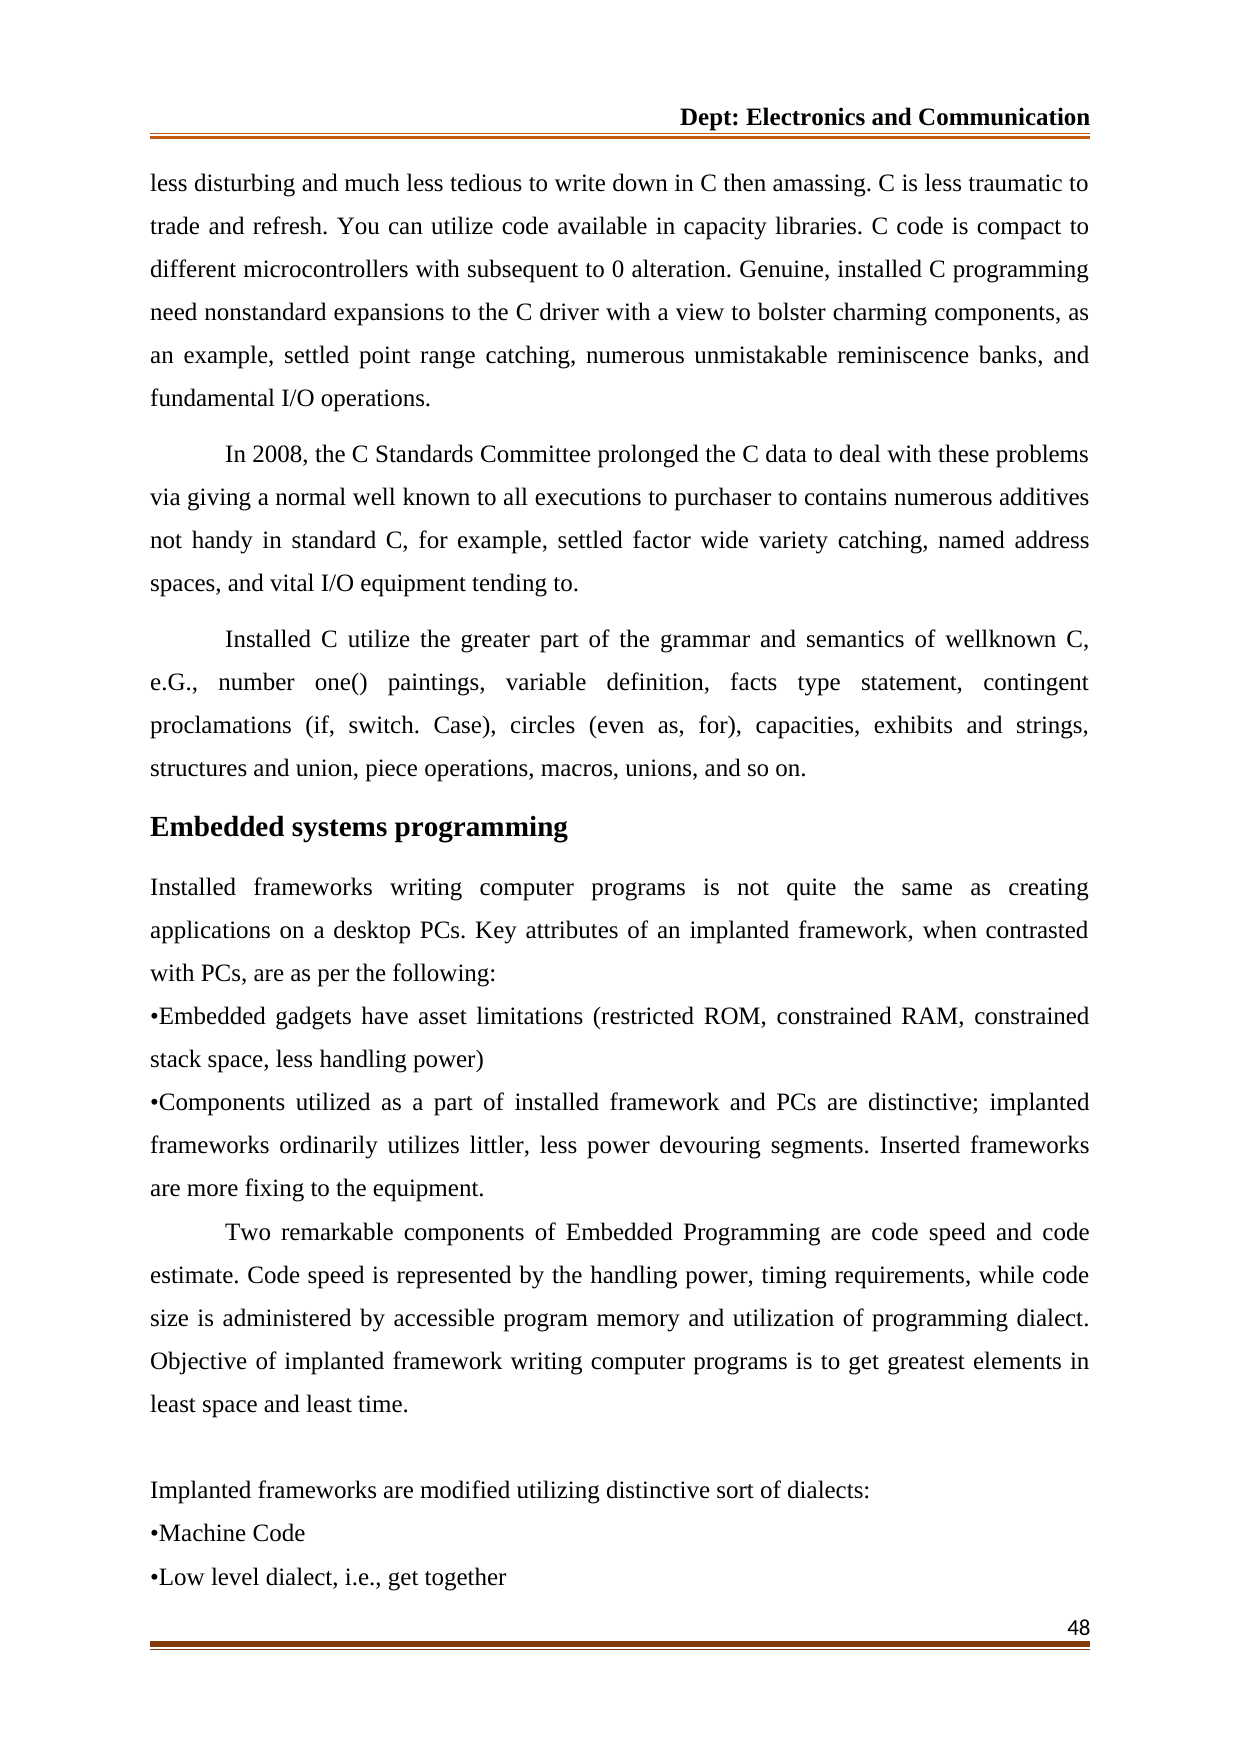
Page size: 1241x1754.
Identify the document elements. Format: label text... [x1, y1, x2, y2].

text •Low level dialect, i.e., get together [150, 1562, 1090, 1590]
text •Machine Code [150, 1518, 1090, 1547]
text Installed C utilize the greater part of the grammar and semantics of wellknown C, e.G., number one() paintings, variable definition, facts type statement, contingent proclamations (if, switch. Case), circles (even as, for), capacities, exhibits and strings, structures and union, piece operations, macros, unions, and so on. [150, 624, 1090, 782]
text •Embedded gadgets have asset limitations (restricted ROM, constrained RAM, constrained stack space, less handling power) [150, 1001, 1090, 1073]
text Embedded systems programming [150, 809, 1090, 842]
text Implanted frameworks are modified utilizing distinctive sort of dialects: [150, 1475, 1090, 1504]
text Installed frameworks writing computer programs is not quite the same as creating applications on a desktop PCs. Key attributes of an implanted framework, when contrasted with PCs, are as per the following: [150, 872, 1090, 987]
text •Components utilized as a part of installed framework and PCs are distinctive; implanted frameworks ordinarily utilizes littler, less power devouring segments. Inserted frameworks are more fixing to the equipment. [150, 1087, 1090, 1202]
text In 2008, the C Standards Committee prolonged the C data to deal with these problems via giving a normal well known to all executions to purchaser to contains numerous additives not handy in standard C, for example, settled factor wide variety catching, named address spaces, and vital I/O equipment tending to. [150, 439, 1090, 597]
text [150, 168, 1090, 412]
text Two remarkable components of Embedded Programming are code speed and code estimate. Code speed is represented by the handling power, timing requirements, while code size is administered by accessible program memory and utilization of programming dialect. Objective of implanted framework writing computer programs is to get greatest elements in least space and least time. [150, 1217, 1090, 1418]
